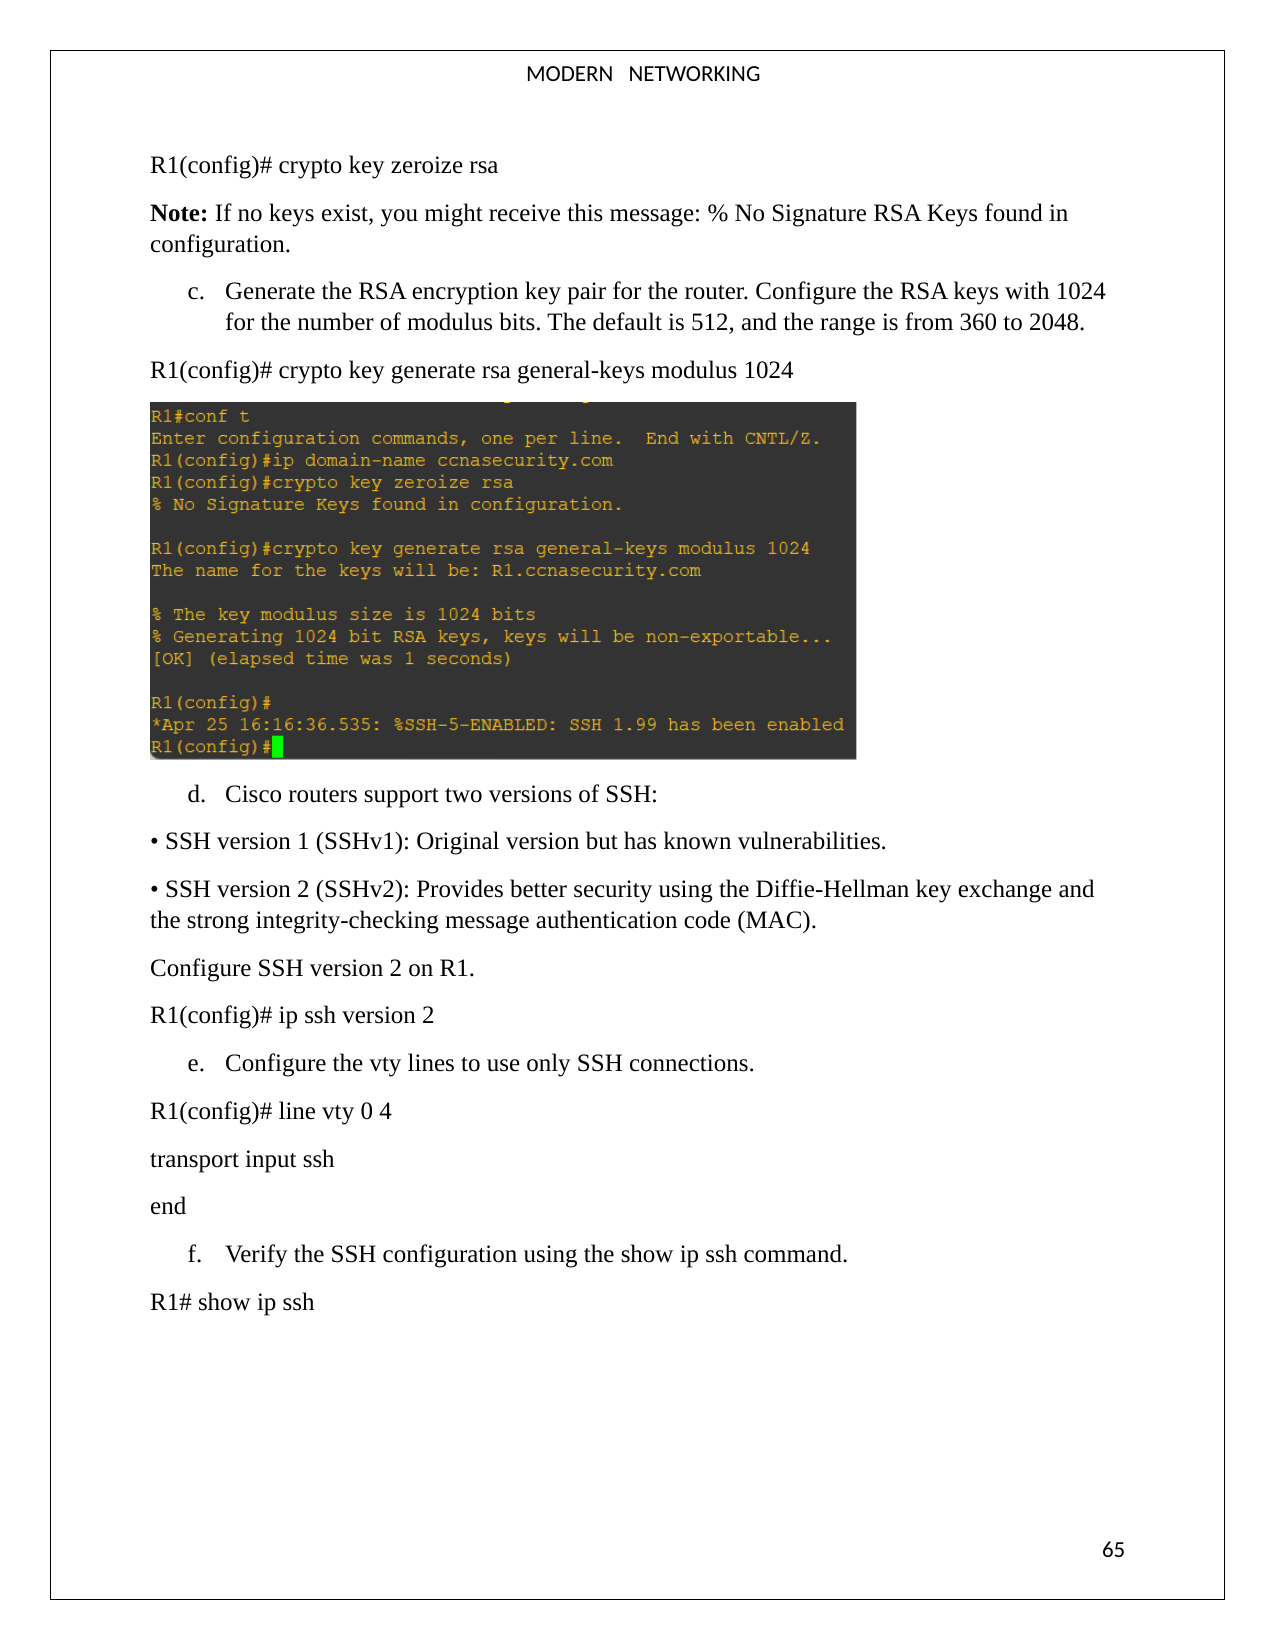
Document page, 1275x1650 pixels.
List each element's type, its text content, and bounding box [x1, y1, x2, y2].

text end [150, 1191, 1125, 1220]
text R1(config)# line vty 0 4 [150, 1096, 1125, 1125]
list Configure the vty lines to use only SSH connections. [187, 1048, 1125, 1077]
text Note: If no keys exist, you might receive this message: % No Signature RSA Keys found in configuration. [150, 198, 1125, 257]
picture [150, 402, 857, 760]
list Cisco routers support two versions of SSH: [187, 779, 1125, 807]
text transport input ssh [150, 1144, 1125, 1172]
text Configure SSH version 2 on R1. [150, 953, 1125, 982]
list Verify the SSH configuration using the show ip ssh command. [187, 1239, 1125, 1268]
text • SSH version 1 (SSHv1): Original version but has known vulnerabilities. [150, 826, 1125, 855]
text • SSH version 2 (SSHv2): Provides better security using the Diffie-Hellman key exchange and the strong integrity-checking message authentication code (MAC). [150, 874, 1125, 934]
list Generate the RSA encryption key pair for the router. Configure the RSA keys with 1024 for the number of modulus bits. The default is 512, and the range is from 360 to 2048. [187, 276, 1125, 336]
text R1(config)# crypto key generate rsa general-keys modulus 1024 [150, 355, 1125, 384]
text R1# show ip ssh [150, 1287, 1125, 1316]
text R1(config)# ip ssh version 2 [150, 1001, 1125, 1029]
text R1(config)# crypto key zeroize rsa [150, 150, 1125, 179]
